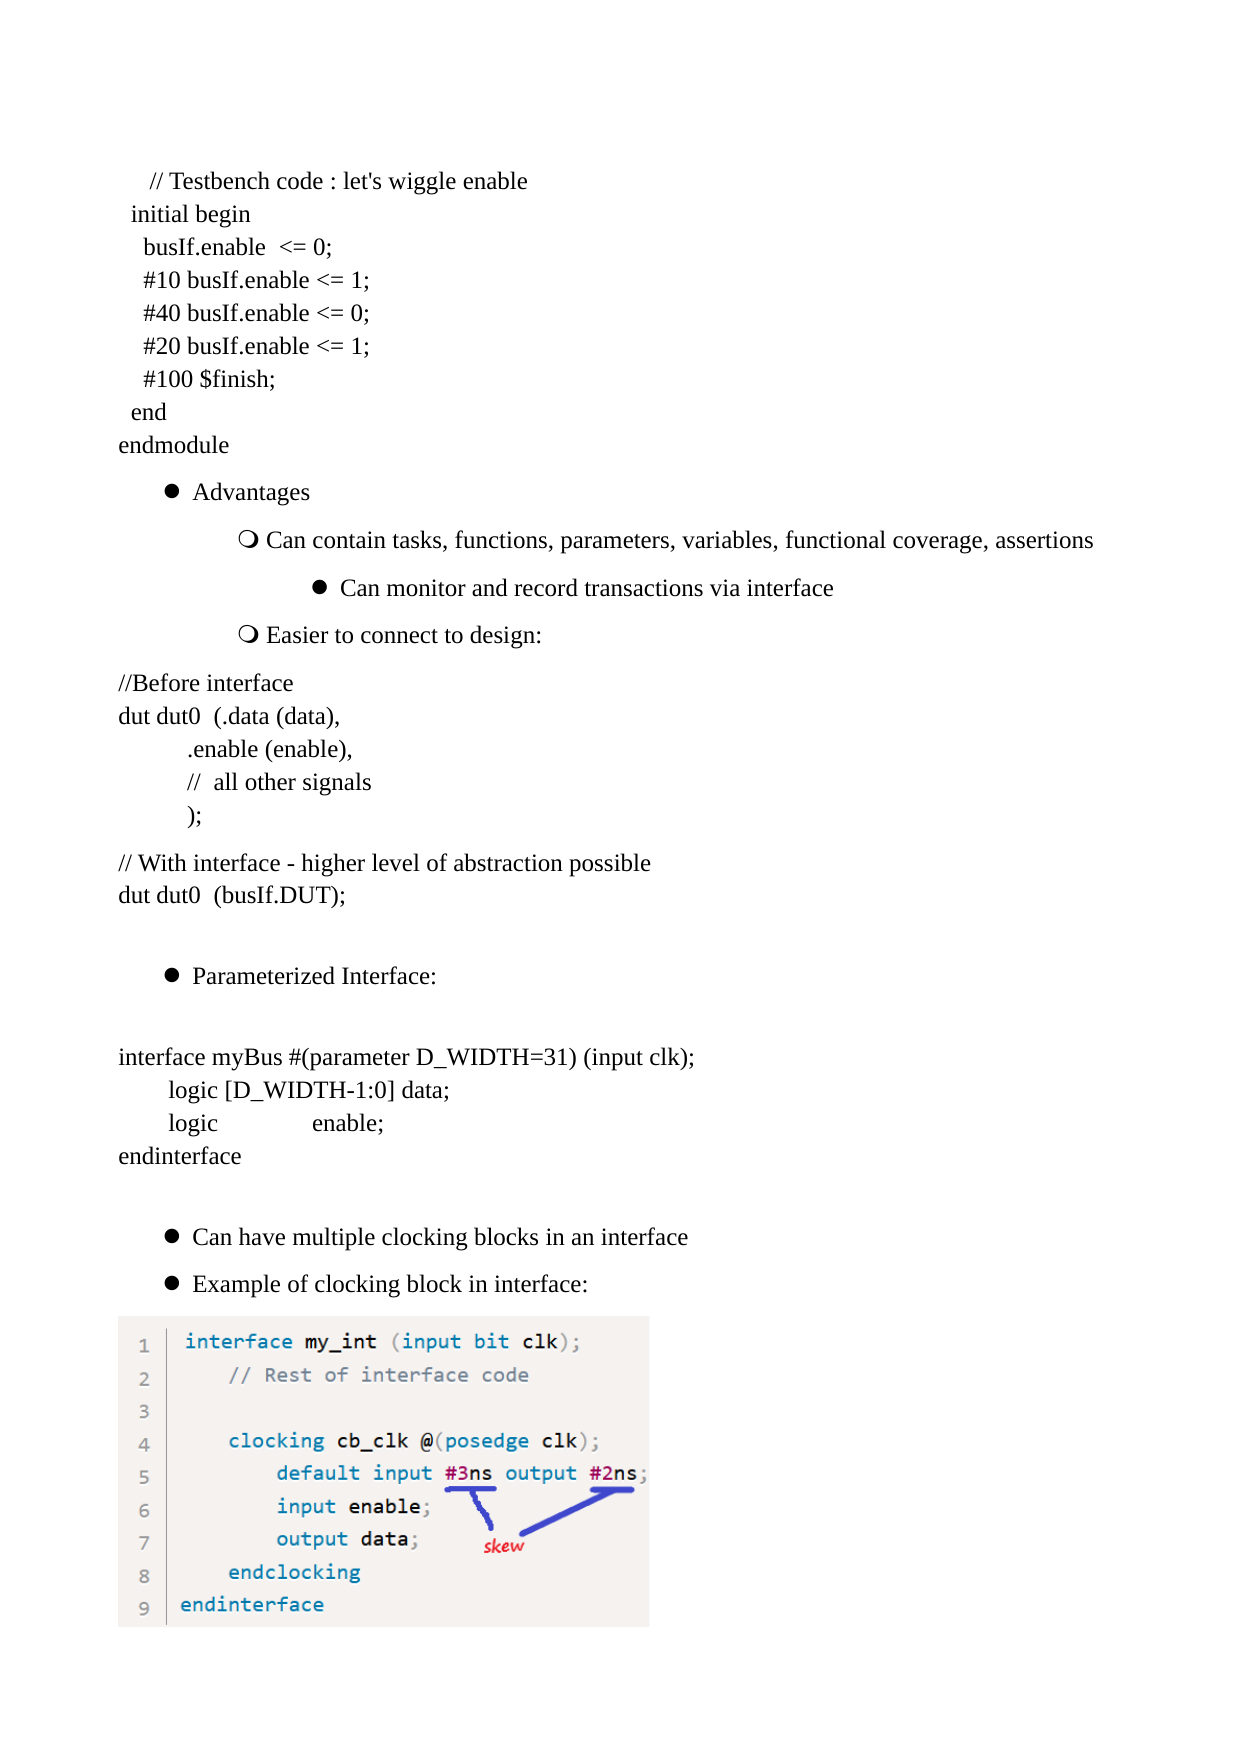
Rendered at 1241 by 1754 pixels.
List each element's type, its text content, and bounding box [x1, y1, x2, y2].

list Can monitor and record transactions via interface [310, 573, 1122, 601]
picture [118, 1316, 650, 1627]
list Example of clocking block in interface: [162, 1269, 1122, 1298]
list Easier to connect to design: [236, 620, 1122, 649]
list Can contain tasks, functions, parameters, variables, functional coverage, assertions [236, 525, 1122, 554]
list Can have multiple clocking blocks in an interface [162, 1222, 1122, 1250]
text // With interface - higher level of abstraction possible dut dut0 (busIf.DUT); [118, 848, 1122, 942]
text //Before interface dut dut0 (.data (data), .enable (enable), // all other signals ); [118, 668, 1122, 829]
text interface myBus #(parameter D_WIDTH=31) (input clk); logic [D_WIDTH-1:0] data; logic enable; endinterface [118, 1042, 1122, 1203]
list Parameterized Interface: [162, 961, 1122, 1023]
text // Testbench code : let's wiggle enable initial begin busIf.enable <= 0; #10 busIf.enable <= 1; #40 busIf.enable <= 0; #20 busIf.enable <= 1; #100 $finish; end endmodule [118, 166, 1122, 459]
list Advantages [162, 477, 1122, 506]
